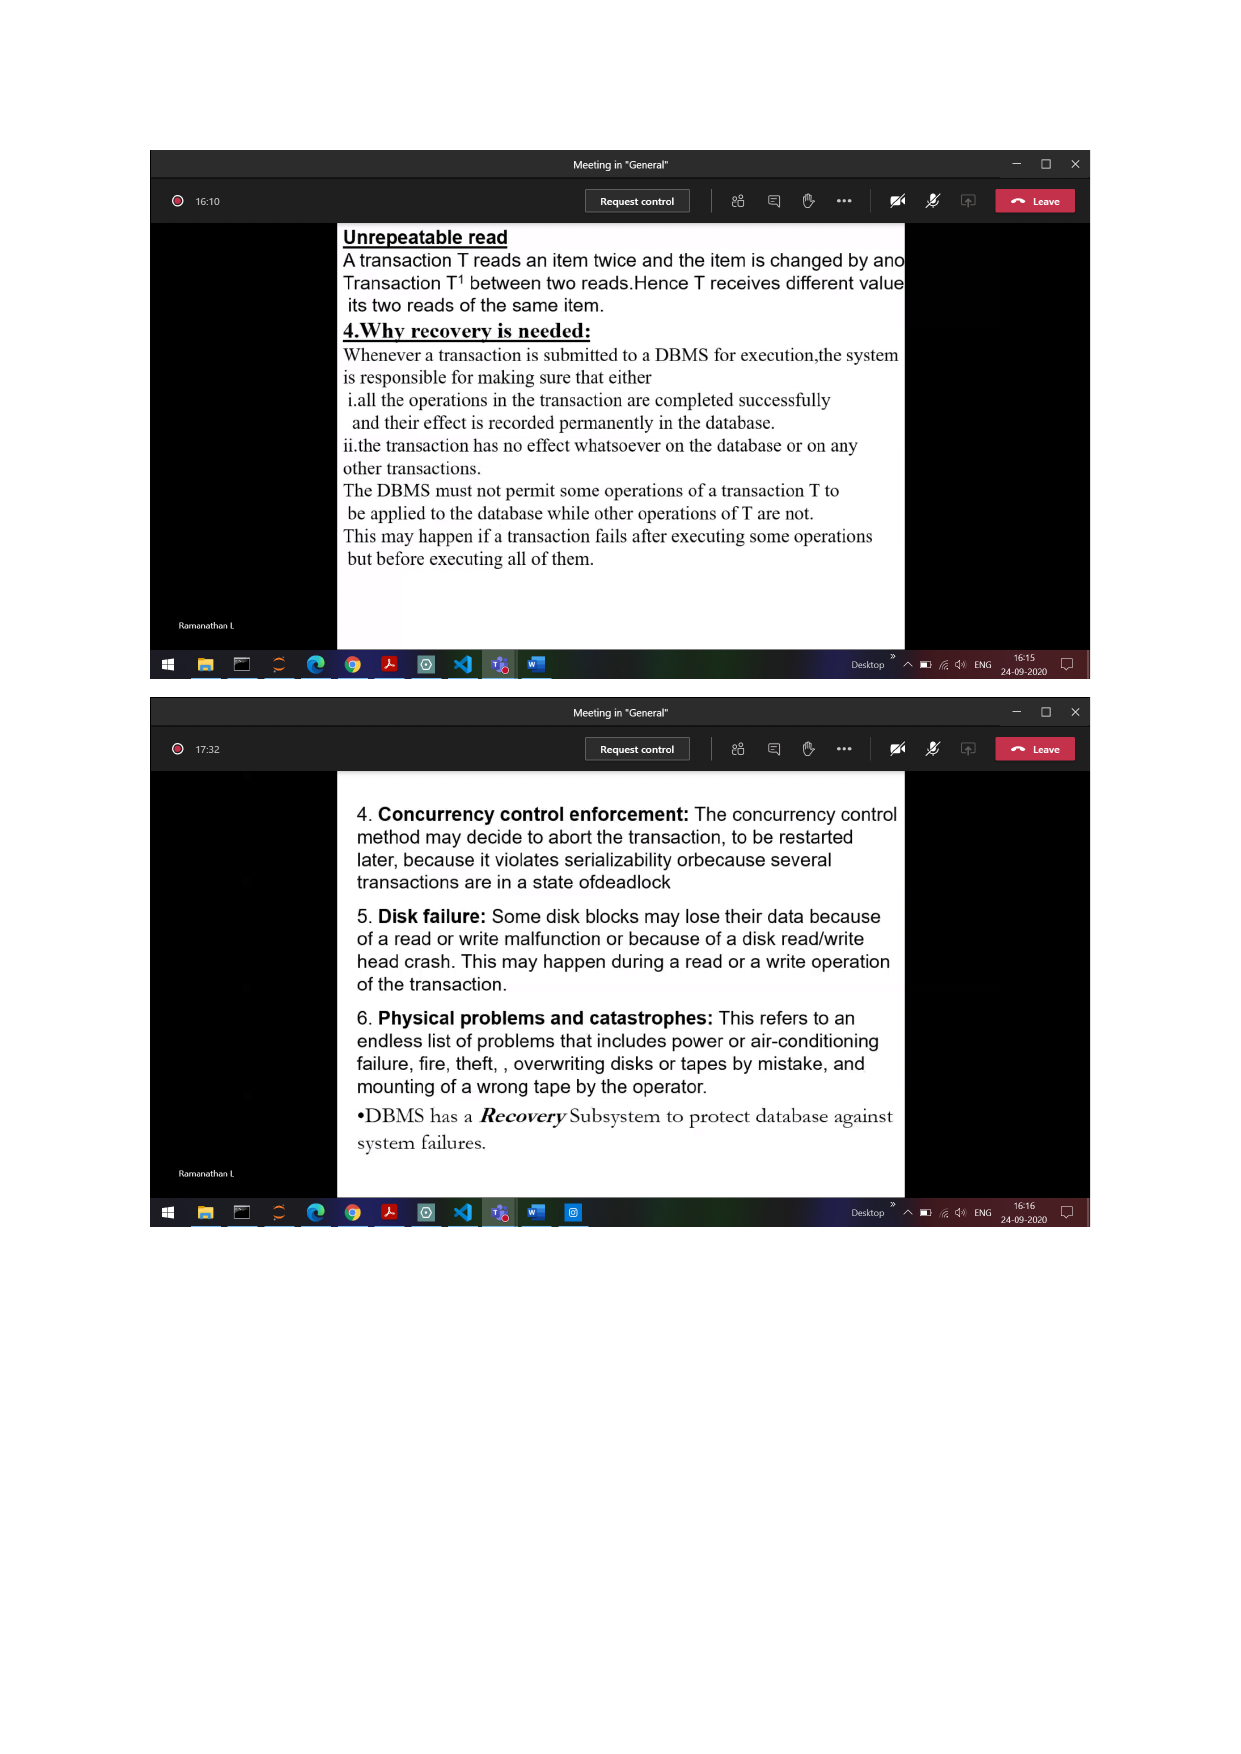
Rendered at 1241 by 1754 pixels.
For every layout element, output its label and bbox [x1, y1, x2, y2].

picture [150, 150, 1091, 679]
picture [150, 697, 1091, 1227]
